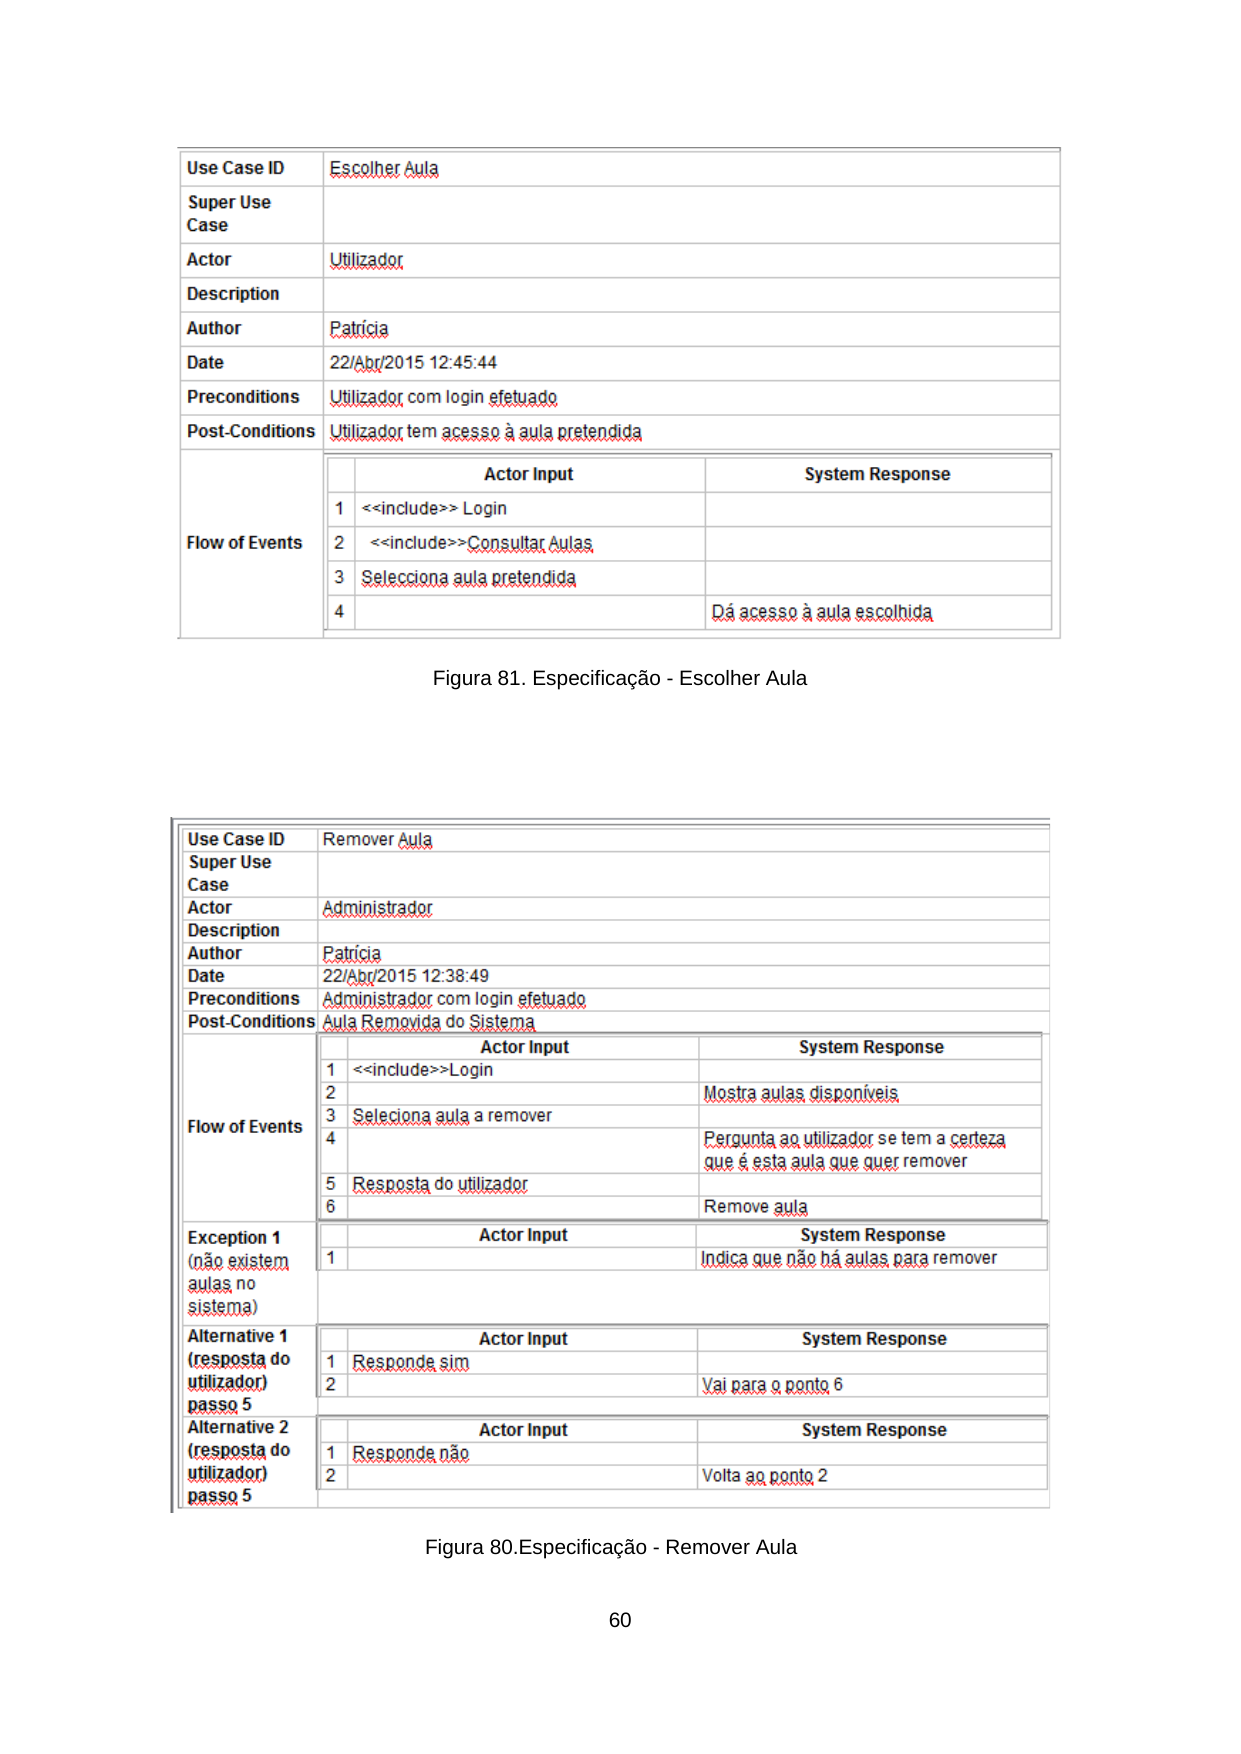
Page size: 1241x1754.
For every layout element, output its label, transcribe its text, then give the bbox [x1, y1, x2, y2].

text Figura 81. Especificação - Escolher Aula [177, 666, 1063, 690]
picture [177, 147, 1064, 642]
picture [168, 817, 1050, 1510]
